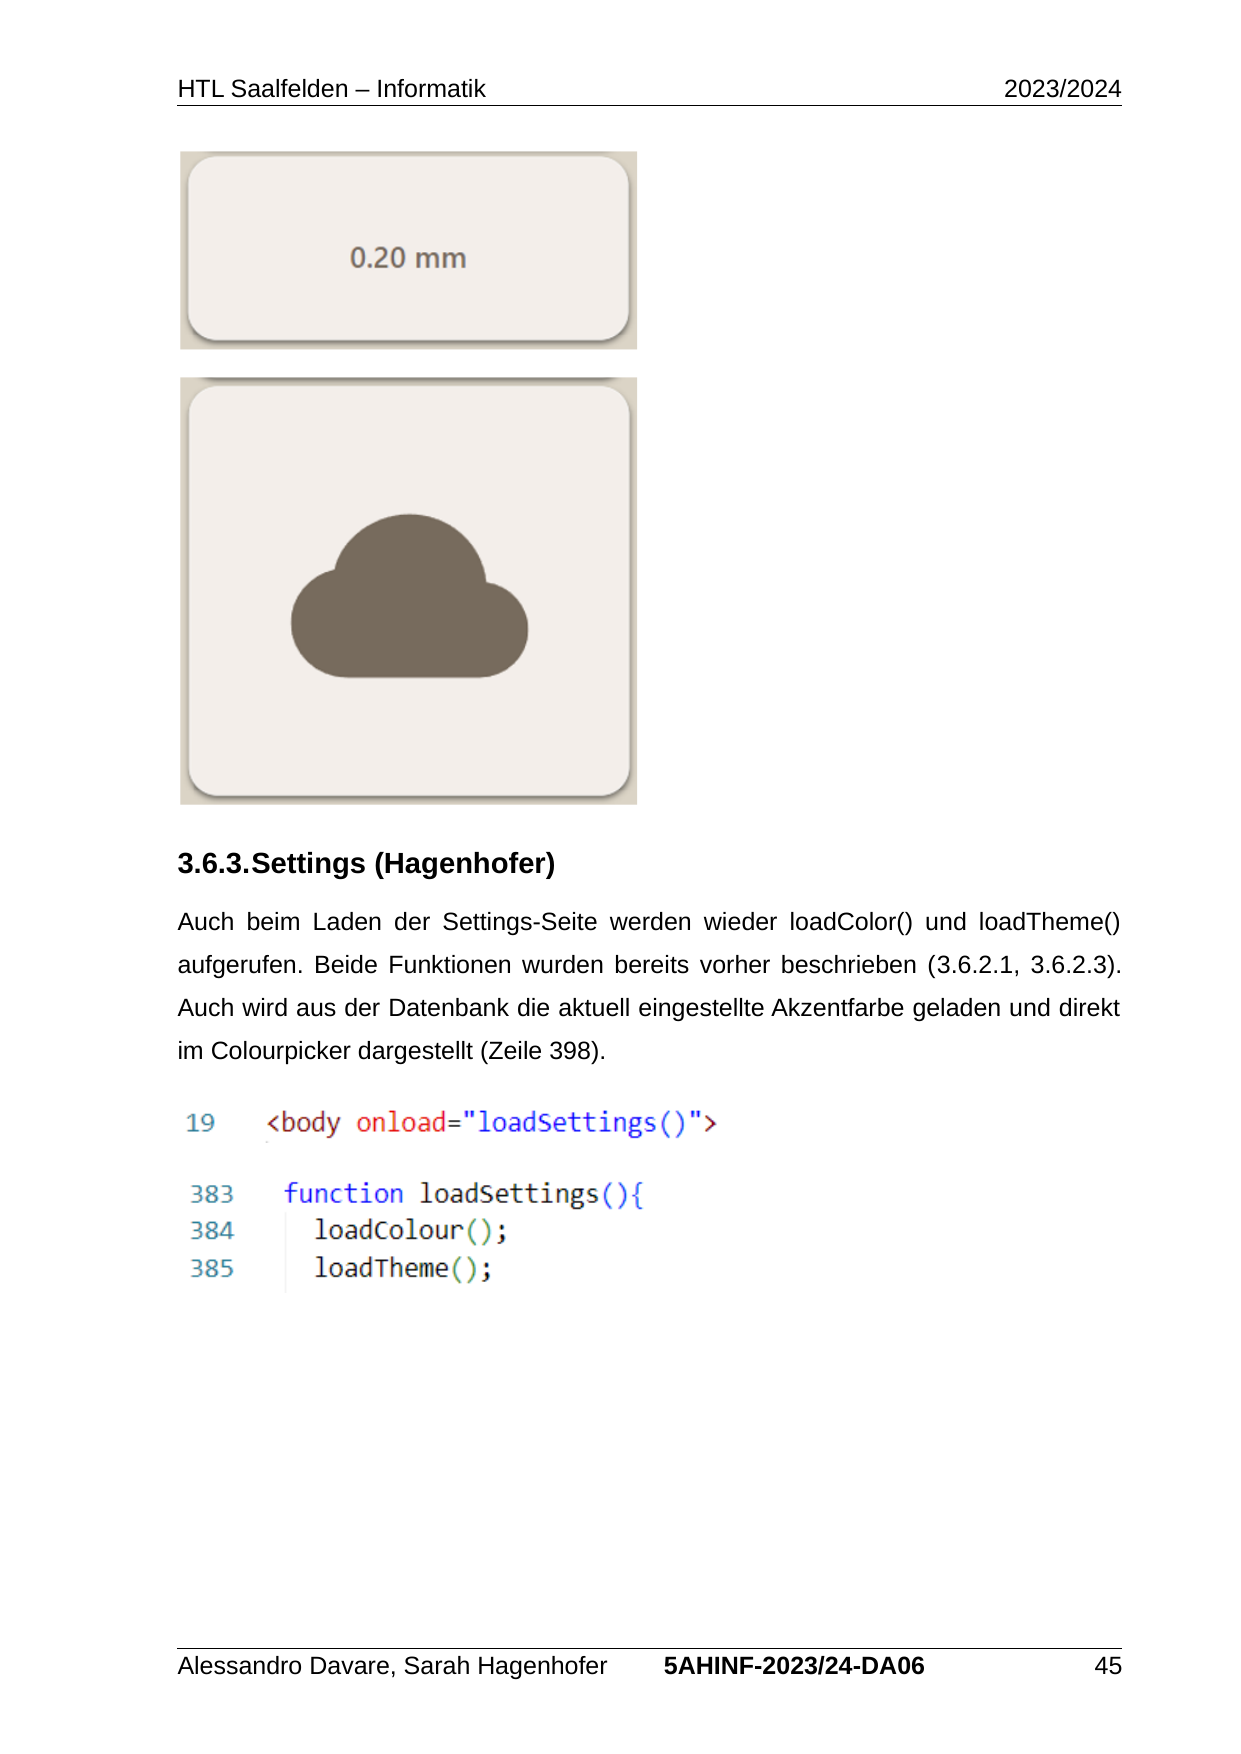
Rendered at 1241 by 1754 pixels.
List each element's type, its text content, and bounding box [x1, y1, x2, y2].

text Auch beim Laden der Settings-Seite werden wieder loadColor() und loadTheme() aufgerufen. Beide Funktionen wurden bereits vorher beschrieben (3.6.2.1, 3.6.2.3). Auch wird aus der Datenbank die aktuell eingestellte Akzentfarbe geladen und direkt im Colourpicker dargestellt (Zeile 398). [177, 907, 1122, 1065]
picture [177, 147, 638, 807]
picture [177, 1095, 748, 1143]
picture [177, 1173, 653, 1293]
subtitle Settings (Hagenhofer) [177, 846, 1122, 879]
